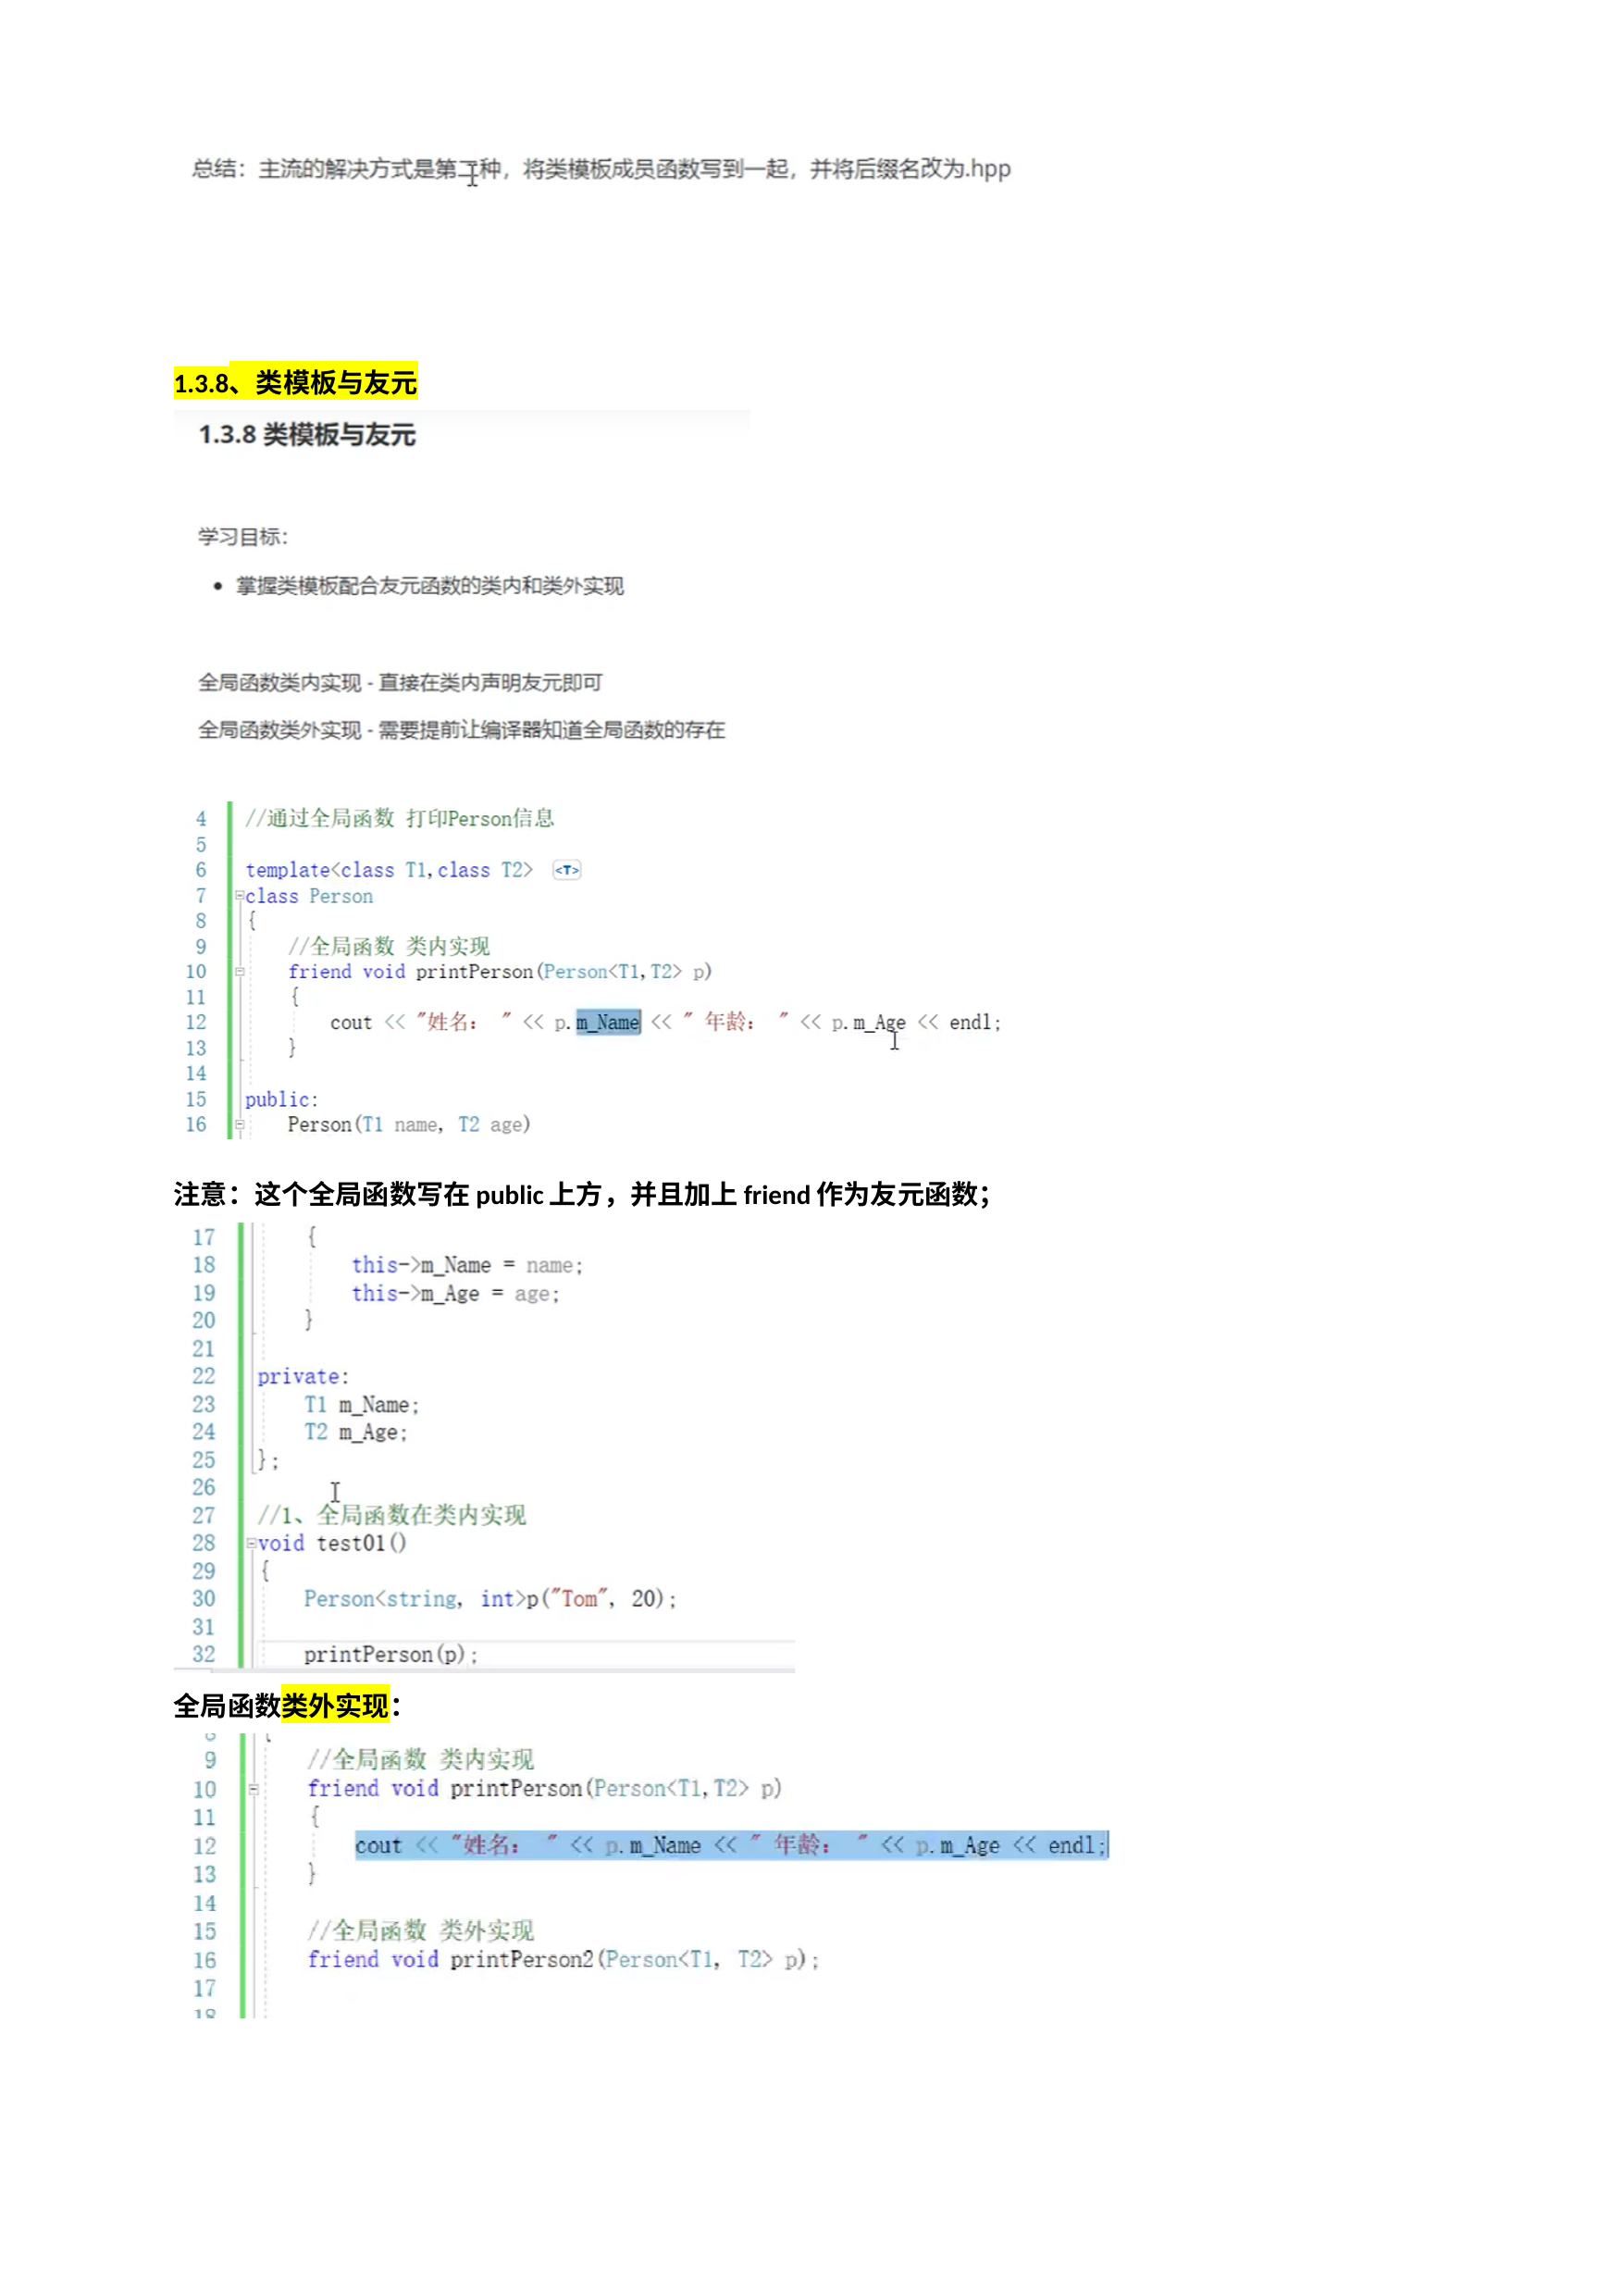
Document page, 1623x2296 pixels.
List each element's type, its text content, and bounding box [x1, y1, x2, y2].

picture [173, 140, 1060, 205]
text 全局函数类外实现： [173, 1674, 1449, 1734]
text 1.3.8、类模板与友元 [173, 351, 1449, 411]
text 注意：这个全局函数写在public上方，并且加上friend作为友元函数； [173, 1162, 1449, 1222]
picture [173, 1222, 796, 1673]
picture [173, 1733, 1151, 2018]
picture [173, 801, 1030, 1139]
picture [173, 410, 750, 761]
